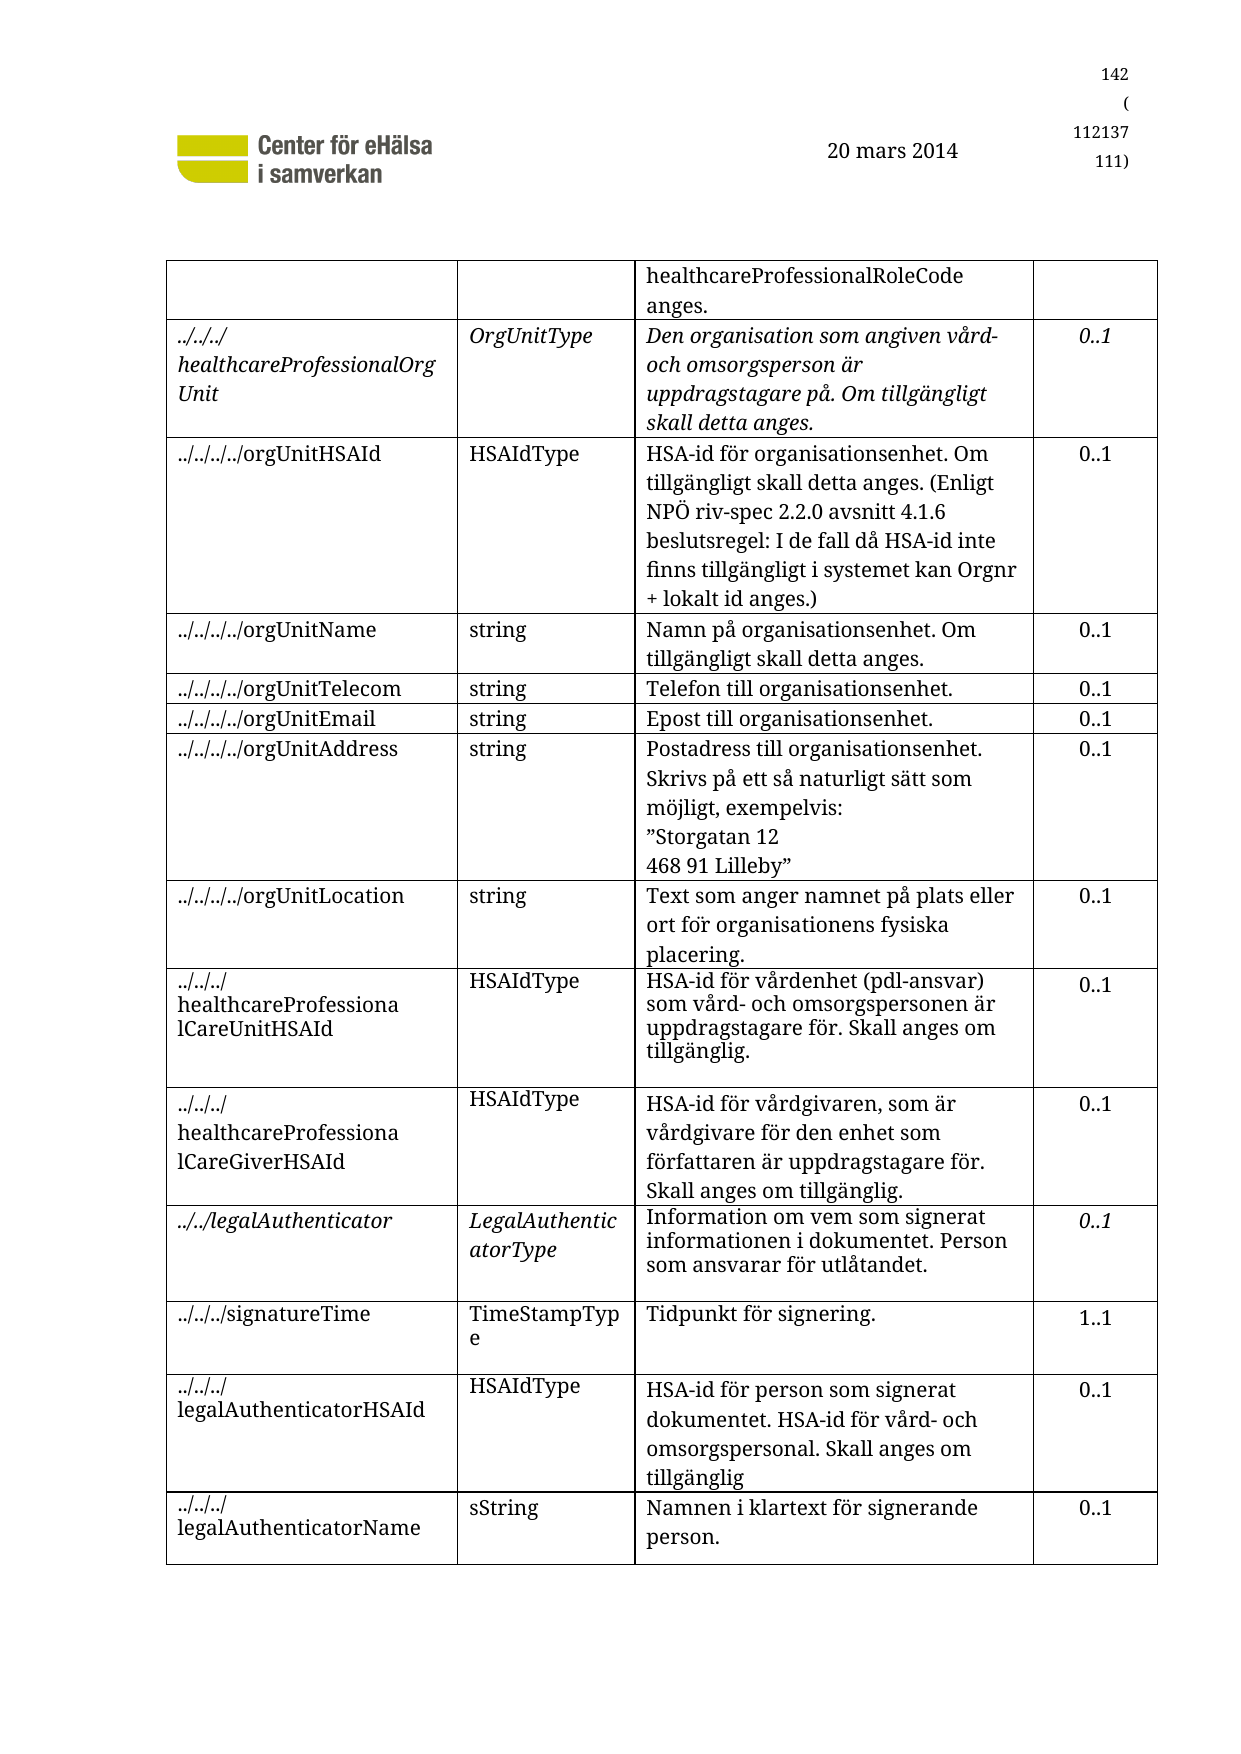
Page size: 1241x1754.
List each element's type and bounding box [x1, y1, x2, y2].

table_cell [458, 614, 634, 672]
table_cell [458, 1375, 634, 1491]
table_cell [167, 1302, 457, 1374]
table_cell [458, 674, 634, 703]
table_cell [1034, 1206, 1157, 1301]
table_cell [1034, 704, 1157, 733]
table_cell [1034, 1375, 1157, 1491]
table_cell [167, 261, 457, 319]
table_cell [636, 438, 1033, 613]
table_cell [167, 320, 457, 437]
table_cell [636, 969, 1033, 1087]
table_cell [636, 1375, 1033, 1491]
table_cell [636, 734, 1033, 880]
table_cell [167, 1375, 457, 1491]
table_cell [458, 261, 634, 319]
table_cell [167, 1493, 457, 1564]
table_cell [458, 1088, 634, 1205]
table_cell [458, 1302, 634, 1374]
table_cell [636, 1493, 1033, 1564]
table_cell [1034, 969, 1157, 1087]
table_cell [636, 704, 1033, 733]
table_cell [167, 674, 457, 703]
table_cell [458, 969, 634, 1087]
picture [177, 135, 432, 183]
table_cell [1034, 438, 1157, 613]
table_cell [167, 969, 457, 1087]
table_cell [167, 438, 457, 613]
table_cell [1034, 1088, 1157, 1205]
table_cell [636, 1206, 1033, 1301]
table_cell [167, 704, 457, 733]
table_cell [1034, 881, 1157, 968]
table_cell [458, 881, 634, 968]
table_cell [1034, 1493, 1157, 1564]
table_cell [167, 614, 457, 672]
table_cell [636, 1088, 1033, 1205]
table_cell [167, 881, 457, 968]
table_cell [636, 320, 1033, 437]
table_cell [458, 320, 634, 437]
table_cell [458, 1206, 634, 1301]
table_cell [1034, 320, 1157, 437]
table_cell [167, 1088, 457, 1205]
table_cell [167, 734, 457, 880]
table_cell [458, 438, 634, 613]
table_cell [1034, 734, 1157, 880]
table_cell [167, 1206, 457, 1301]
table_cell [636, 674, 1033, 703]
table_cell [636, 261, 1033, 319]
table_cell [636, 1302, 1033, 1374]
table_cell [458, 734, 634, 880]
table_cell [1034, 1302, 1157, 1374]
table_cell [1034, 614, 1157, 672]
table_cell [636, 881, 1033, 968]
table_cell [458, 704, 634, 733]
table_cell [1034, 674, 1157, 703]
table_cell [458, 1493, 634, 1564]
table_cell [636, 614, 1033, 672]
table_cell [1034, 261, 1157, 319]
